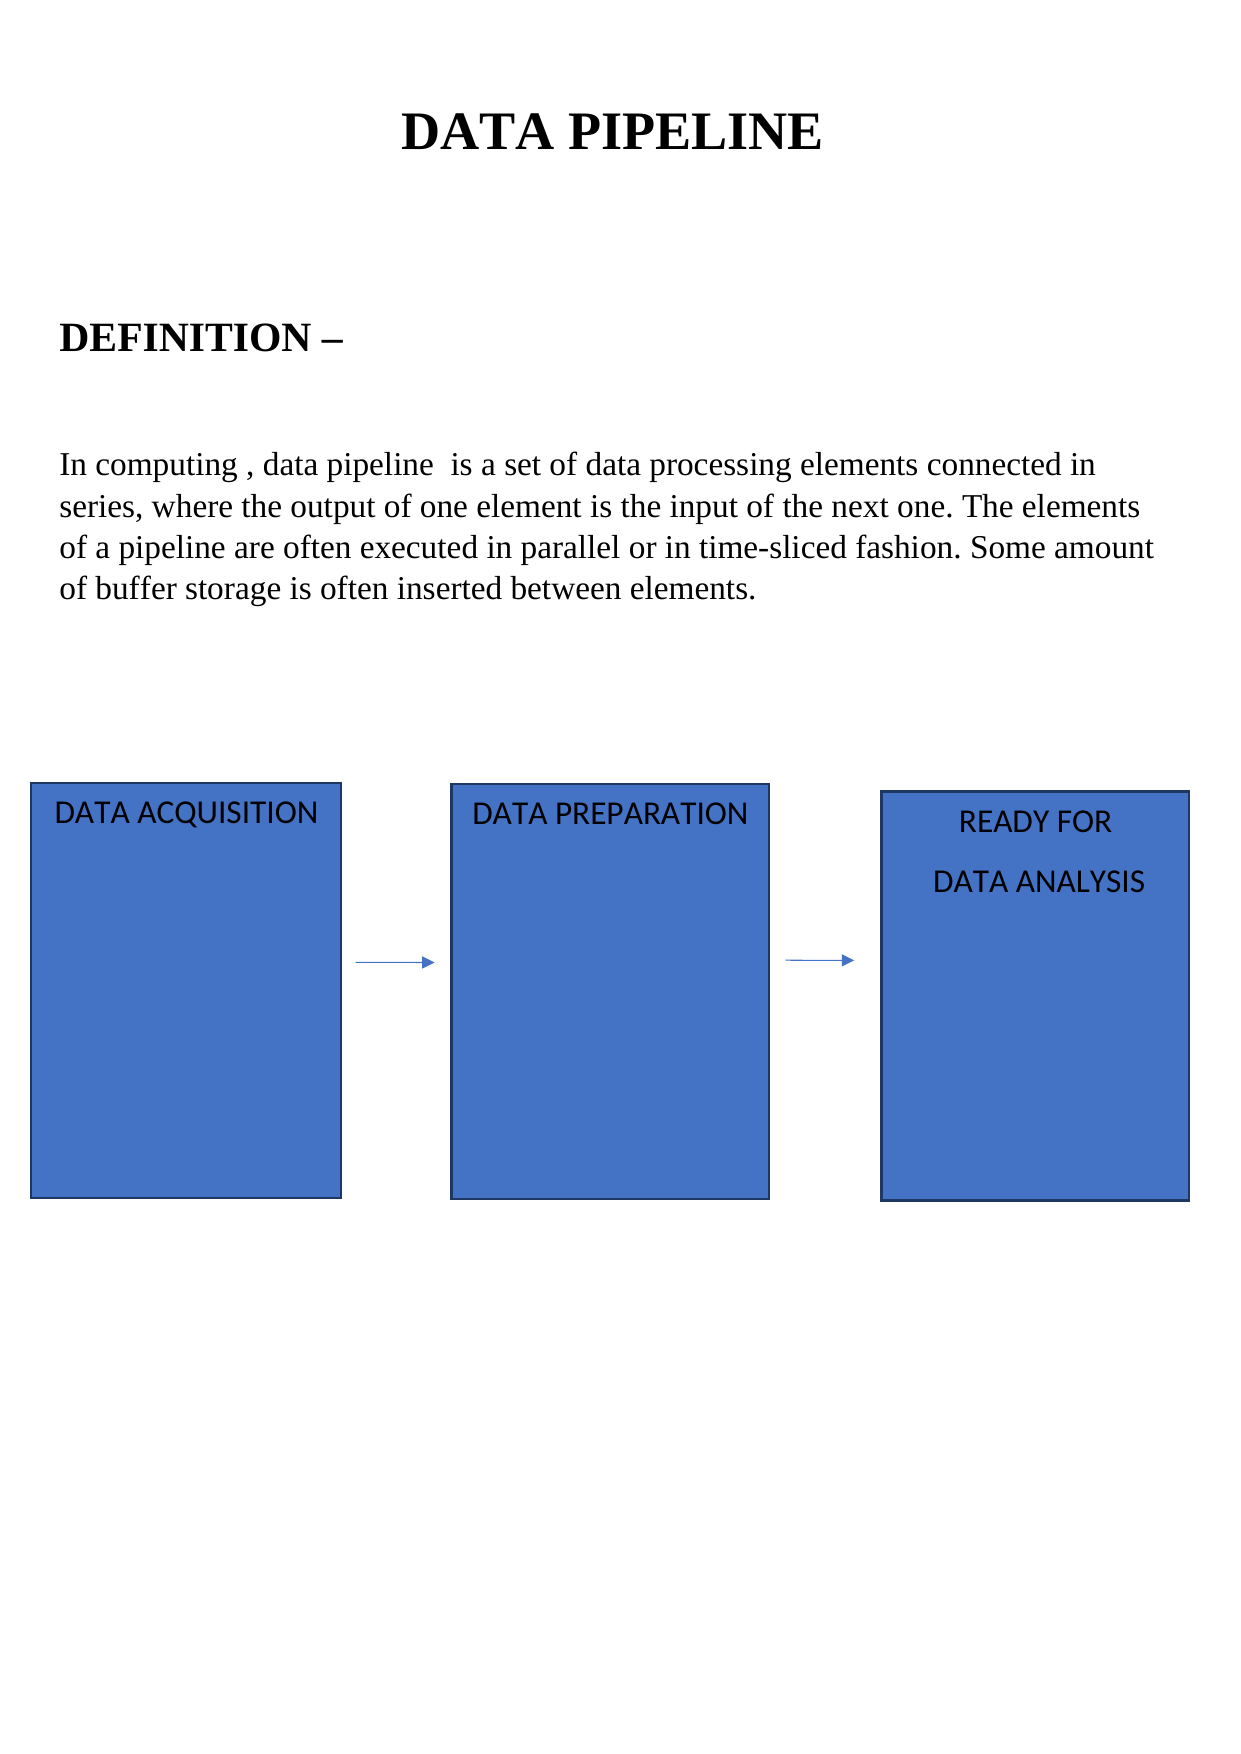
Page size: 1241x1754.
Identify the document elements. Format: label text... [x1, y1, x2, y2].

text DATA PIPELINE [59, 99, 1167, 161]
text DEFINITION – [59, 313, 1167, 361]
text In computing , data pipeline is a set of data processing elements connected in series, where the output of one element is the input of the next one. The elements of a pipeline are often executed in parallel or in time-sliced fashion. Some amount of buffer storage is often inserted between elements. [59, 444, 1167, 607]
